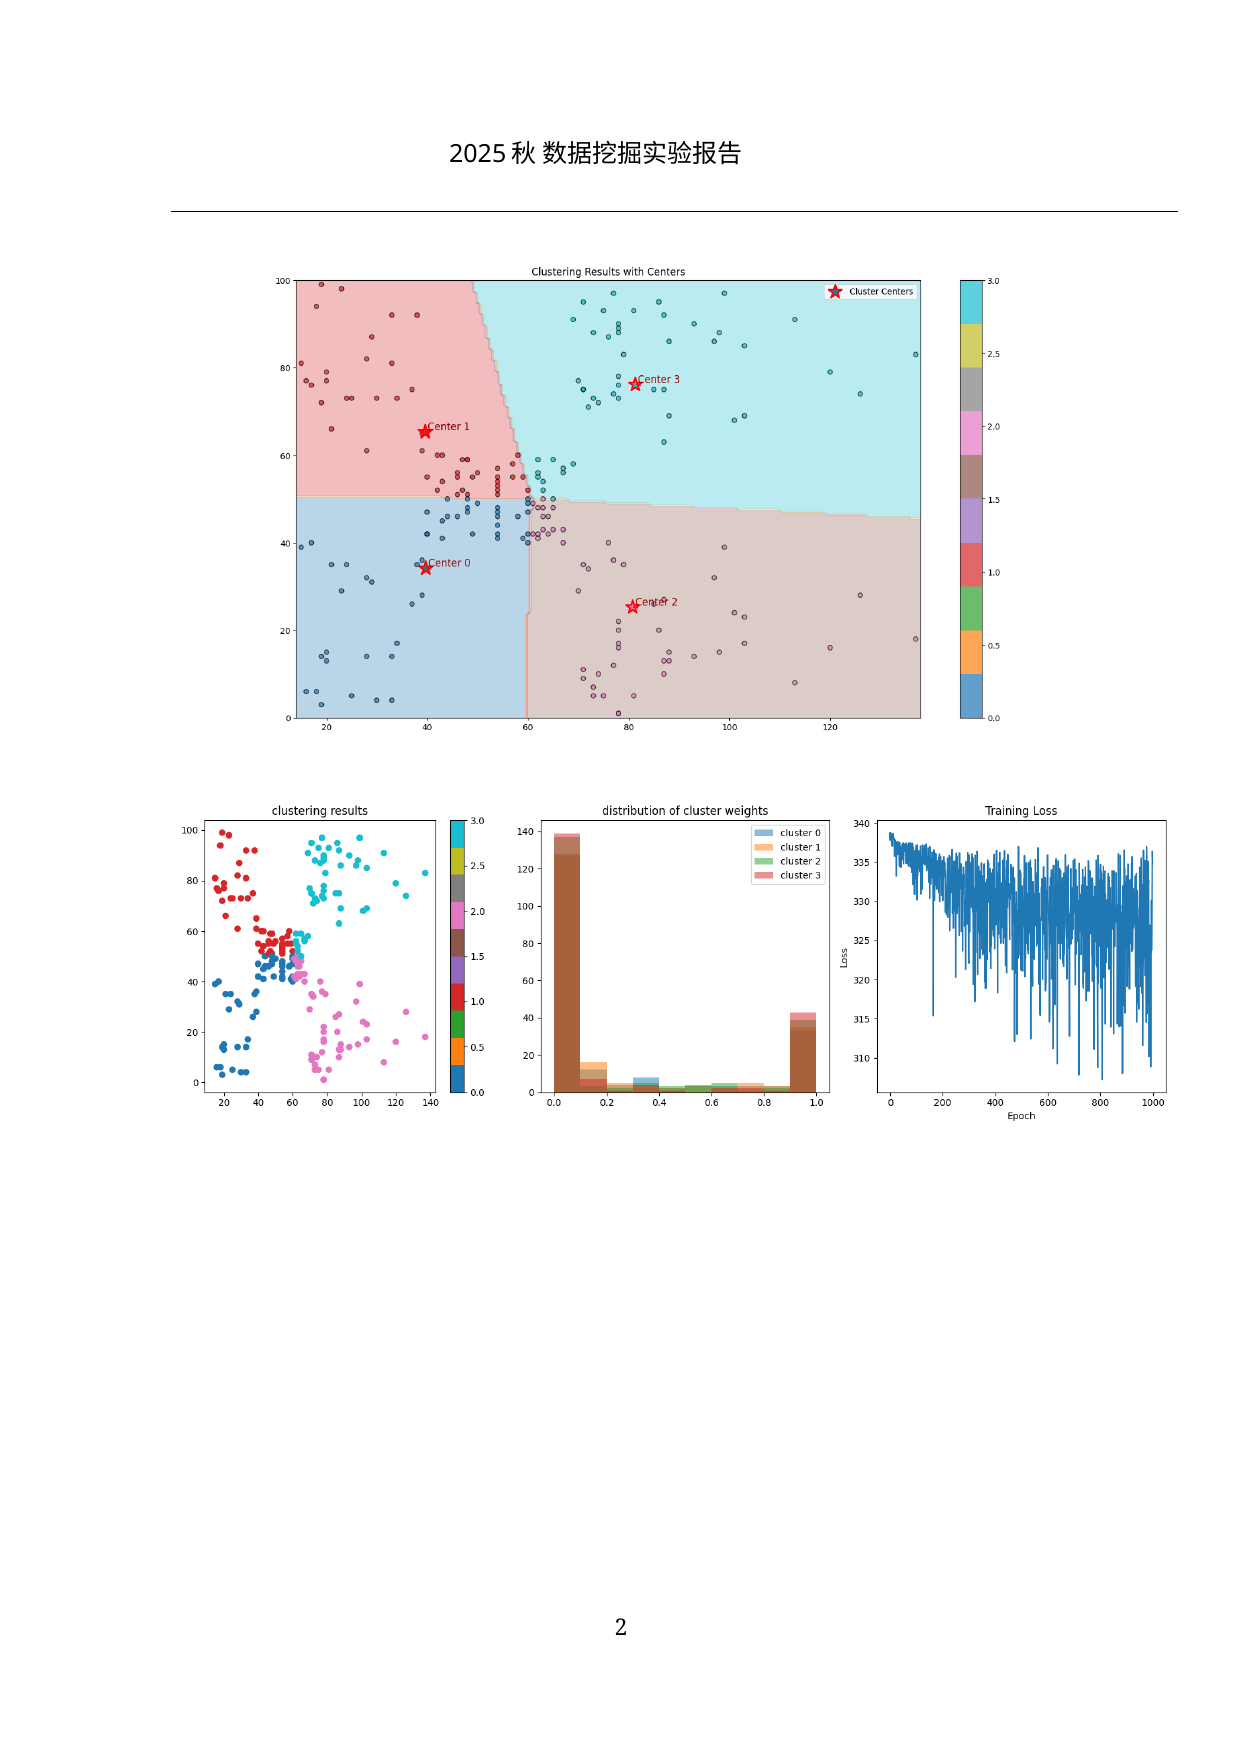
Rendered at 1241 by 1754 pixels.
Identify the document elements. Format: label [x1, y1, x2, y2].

picture [170, 212, 1177, 780]
picture [170, 795, 1177, 1131]
